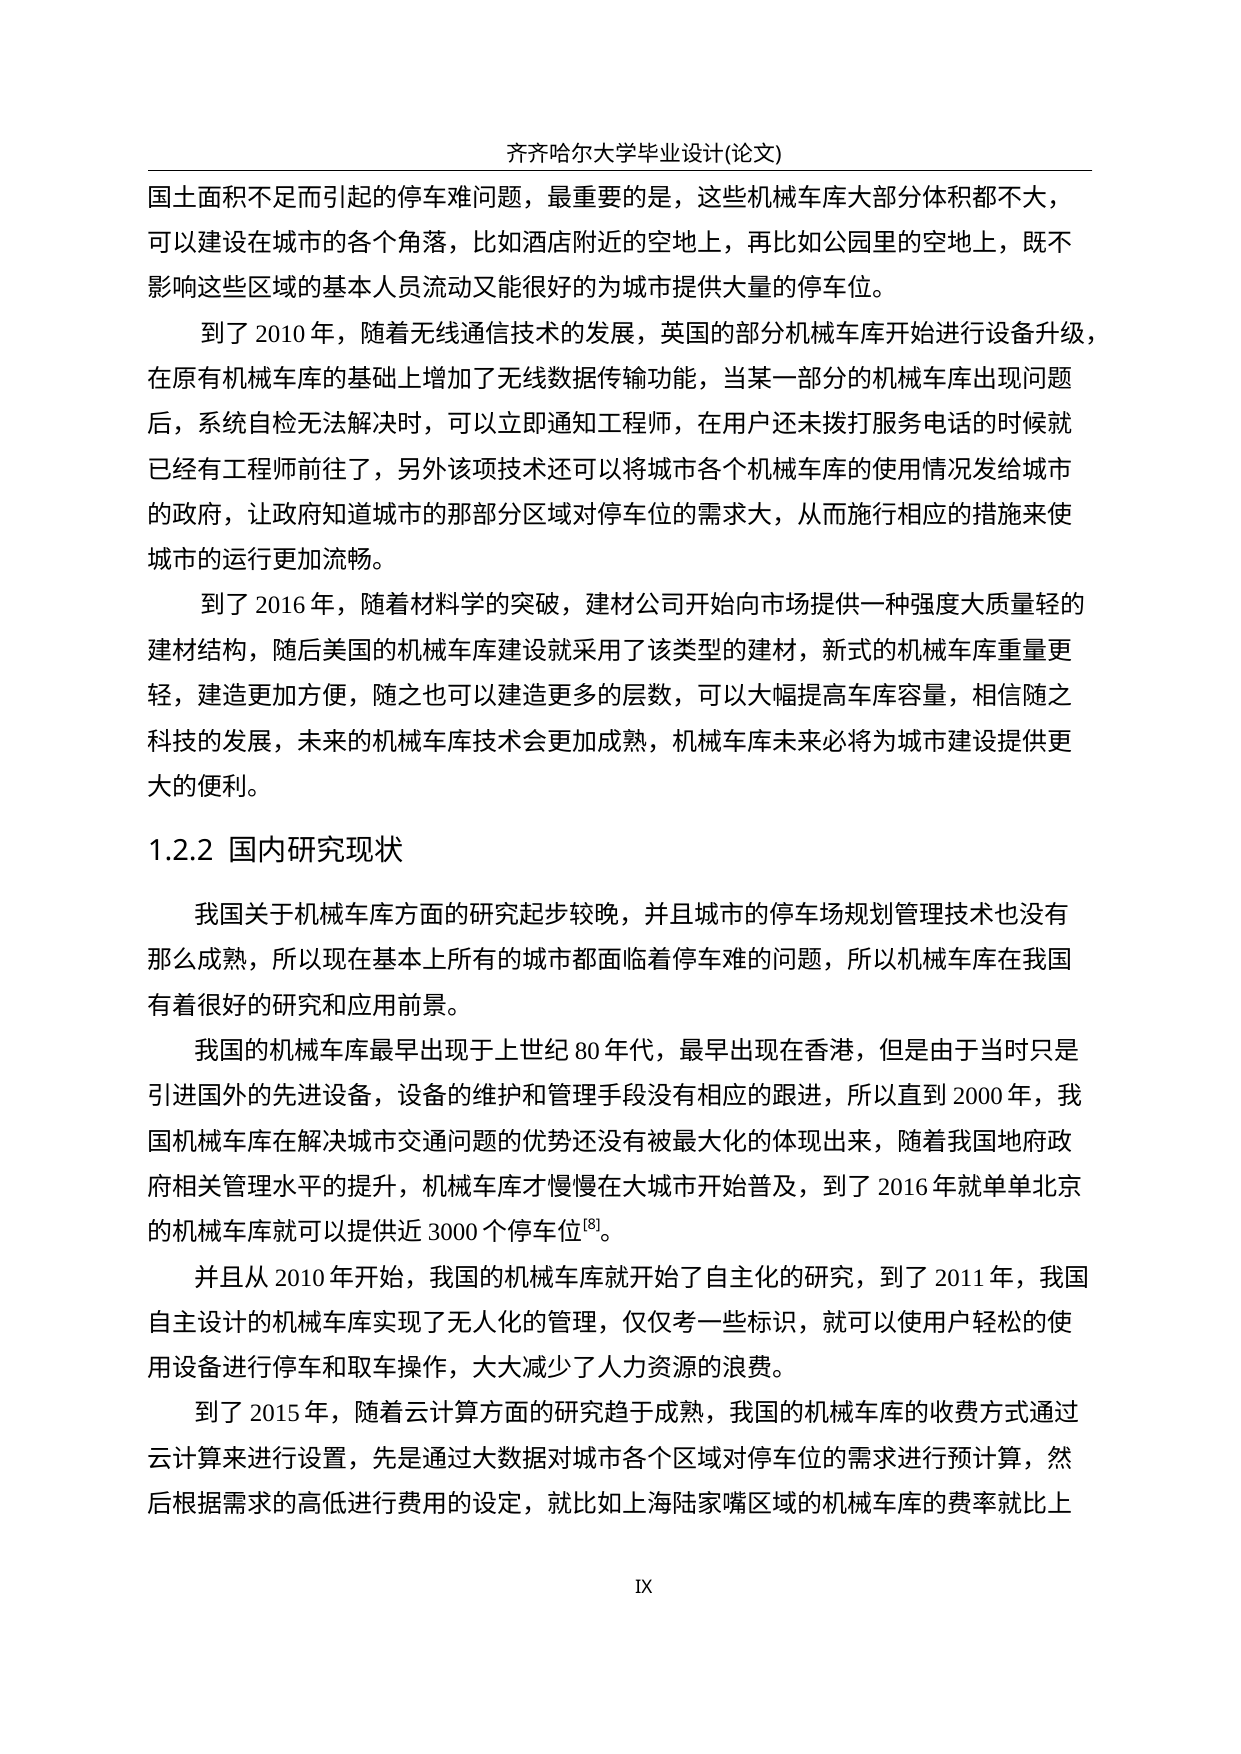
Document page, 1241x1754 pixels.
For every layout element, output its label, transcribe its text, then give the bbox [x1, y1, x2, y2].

subtitle 1.2.2 国内研究现状 [148, 827, 1092, 869]
text 我国关于机械车库方面的研究起步较晚，并且城市的停车场规划管理技术也没有那么成熟，所以现在基本上所有的城市都面临着停车难的问题，所以机械车库在我国有着很好的研究和应用前景。 [148, 894, 1092, 1021]
text 到了2010年，随着无线通信技术的发展，英国的部分机械车库开始进行设备升级，在原有机械车库的基础上增加了无线数据传输功能，当某一部分的机械车库出现问题后，系统自检无法解决时，可以立即通知工程师，在用户还未拨打服务电话的时候就已经有工程师前往了，另外该项技术还可以将城市各个机械车库的使用情况发给城市的政府，让政府知道城市的那部分区域对停车位的需求大，从而施行相应的措施来使城市的运行更加流畅。 [148, 313, 1092, 576]
text 我国的机械车库最早出现于上世纪80年代，最早出现在香港，但是由于当时只是引进国外的先进设备，设备的维护和管理手段没有相应的跟进，所以直到2000年，我国机械车库在解决城市交通问题的优势还没有被最大化的体现出来，随着我国地府政府相关管理水平的提升，机械车库才慢慢在大城市开始普及，到了2016年就单单北京的机械车库就可以提供近3000个停车位[8]。 [148, 1030, 1092, 1248]
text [148, 177, 1092, 304]
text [148, 1393, 1092, 1520]
text 并且从2010年开始，我国的机械车库就开始了自主化的研究，到了2011年，我国自主设计的机械车库实现了无人化的管理，仅仅考一些标识，就可以使用户轻松的使用设备进行停车和取车操作，大大减少了人力资源的浪费。 [148, 1257, 1092, 1384]
text 到了2016年，随着材料学的突破，建材公司开始向市场提供一种强度大质量轻的建材结构，随后美国的机械车库建设就采用了该类型的建材，新式的机械车库重量更轻，建造更加方便，随之也可以建造更多的层数，可以大幅提高车库容量，相信随之科技的发展，未来的机械车库技术会更加成熟，机械车库未来必将为城市建设提供更大的便利。 [148, 585, 1092, 802]
